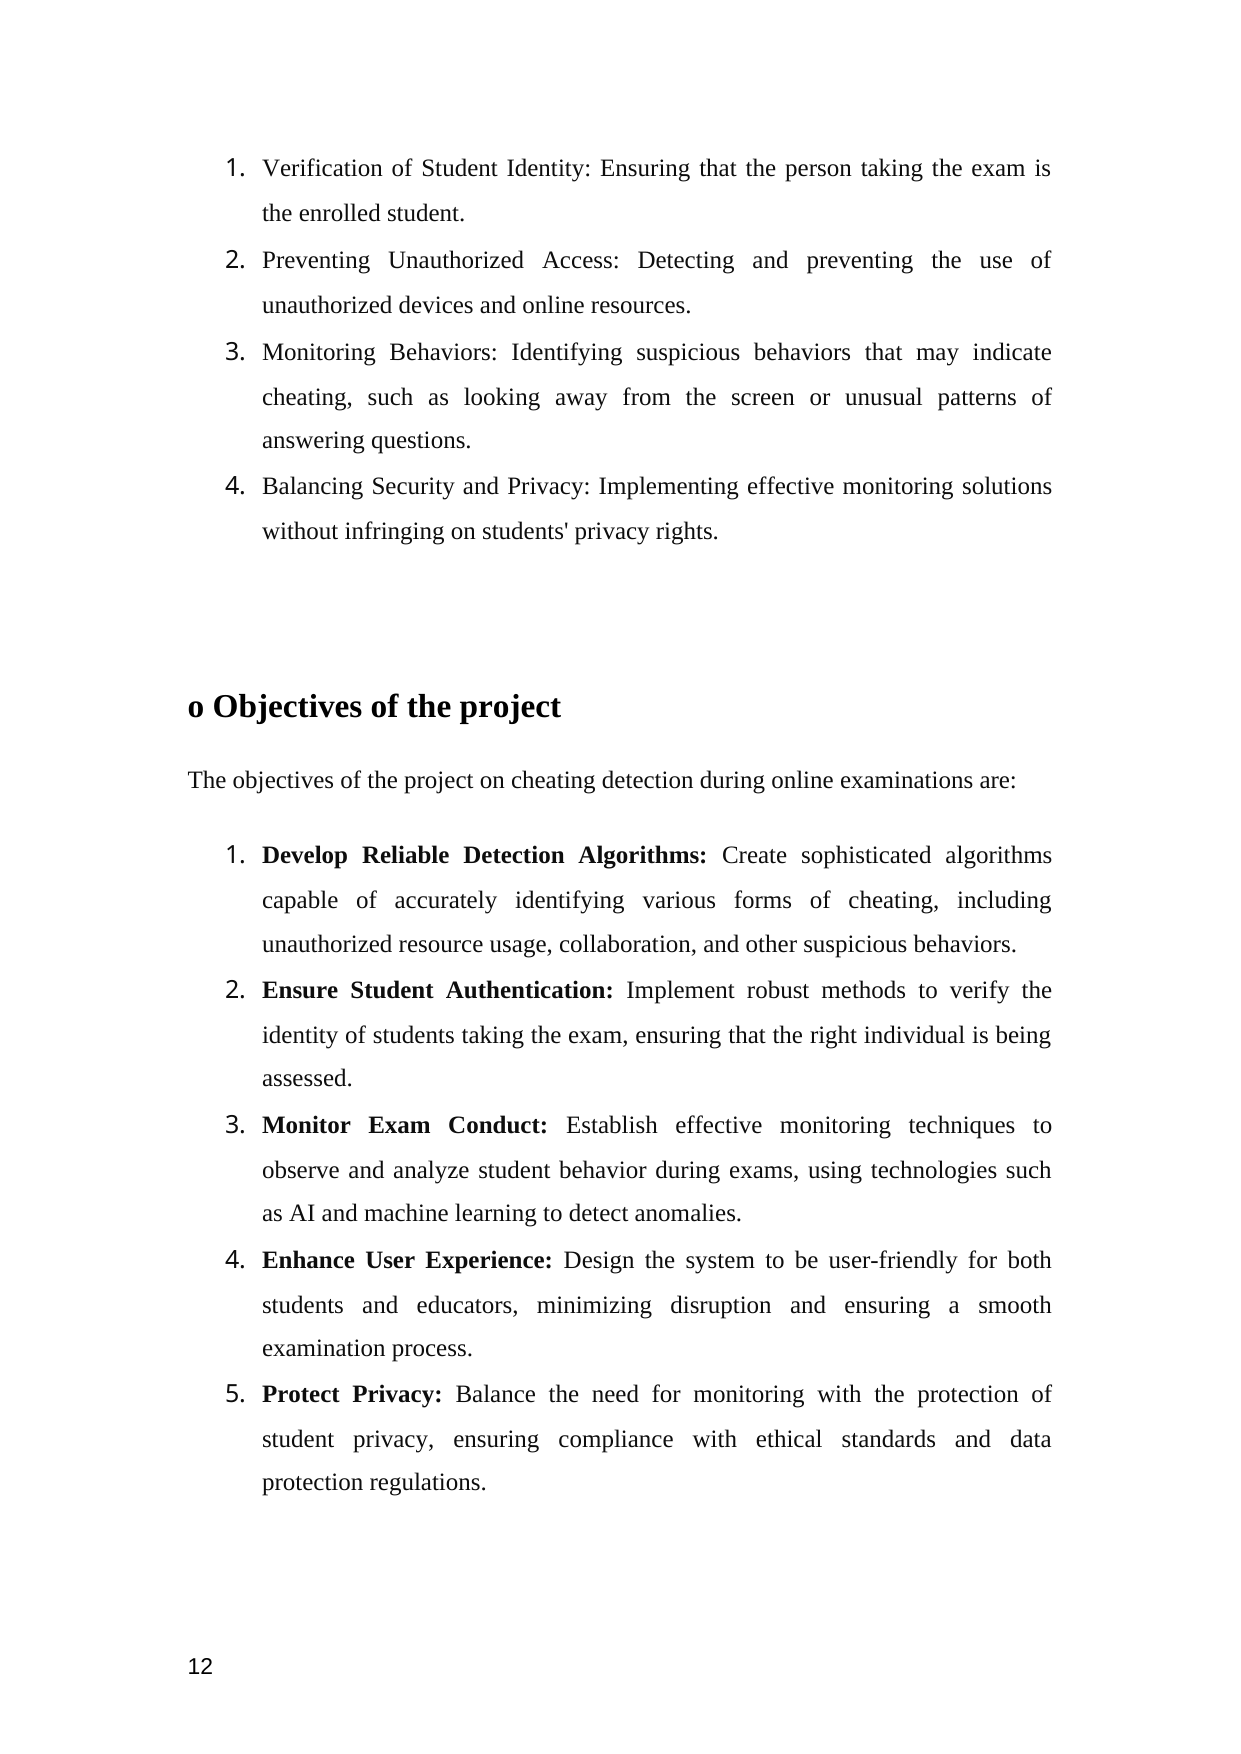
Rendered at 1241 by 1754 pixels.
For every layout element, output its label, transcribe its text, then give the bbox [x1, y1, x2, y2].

list Monitoring Behaviors: Identifying suspicious behaviors that may indicate cheating, such as looking away from the screen or unusual patterns of answering questions. [225, 333, 1053, 453]
list Verification of Student Identity: Ensuring that the person taking the exam is the enrolled student. [225, 150, 1053, 227]
text o Objectives of the project [187, 686, 1053, 725]
list Ensure Student Authentication: Implement robust methods to verify the identity of students taking the exam, ensuring that the right individual is being assessed. [225, 972, 1053, 1092]
list Balancing Security and Privacy: Implementing effective monitoring solutions without infringing on students' privacy rights. [225, 468, 1053, 545]
list Develop Reliable Detection Algorithms: Create sophisticated algorithms capable of accurately identifying various forms of cheating, including unauthorized resource usage, collaboration, and other suspicious behaviors. [225, 837, 1053, 957]
list Enhance User Experience: Design the system to be user-friendly for both students and educators, minimizing disruption and ensuring a smooth examination process. [225, 1241, 1053, 1362]
list Protect Privacy: Balance the need for monitoring with the protection of student privacy, ensuring compliance with ethical standards and data protection regulations. [225, 1376, 1053, 1496]
text The objectives of the project on cheating detection during online examinations are: [187, 765, 1053, 793]
list Monitor Exam Conduct: Establish effective monitoring techniques to observe and analyze student behavior during exams, using technologies such as AI and machine learning to detect anomalies. [225, 1107, 1053, 1227]
list Preventing Unauthorized Access: Detecting and preventing the use of unauthorized devices and online resources. [225, 242, 1053, 319]
